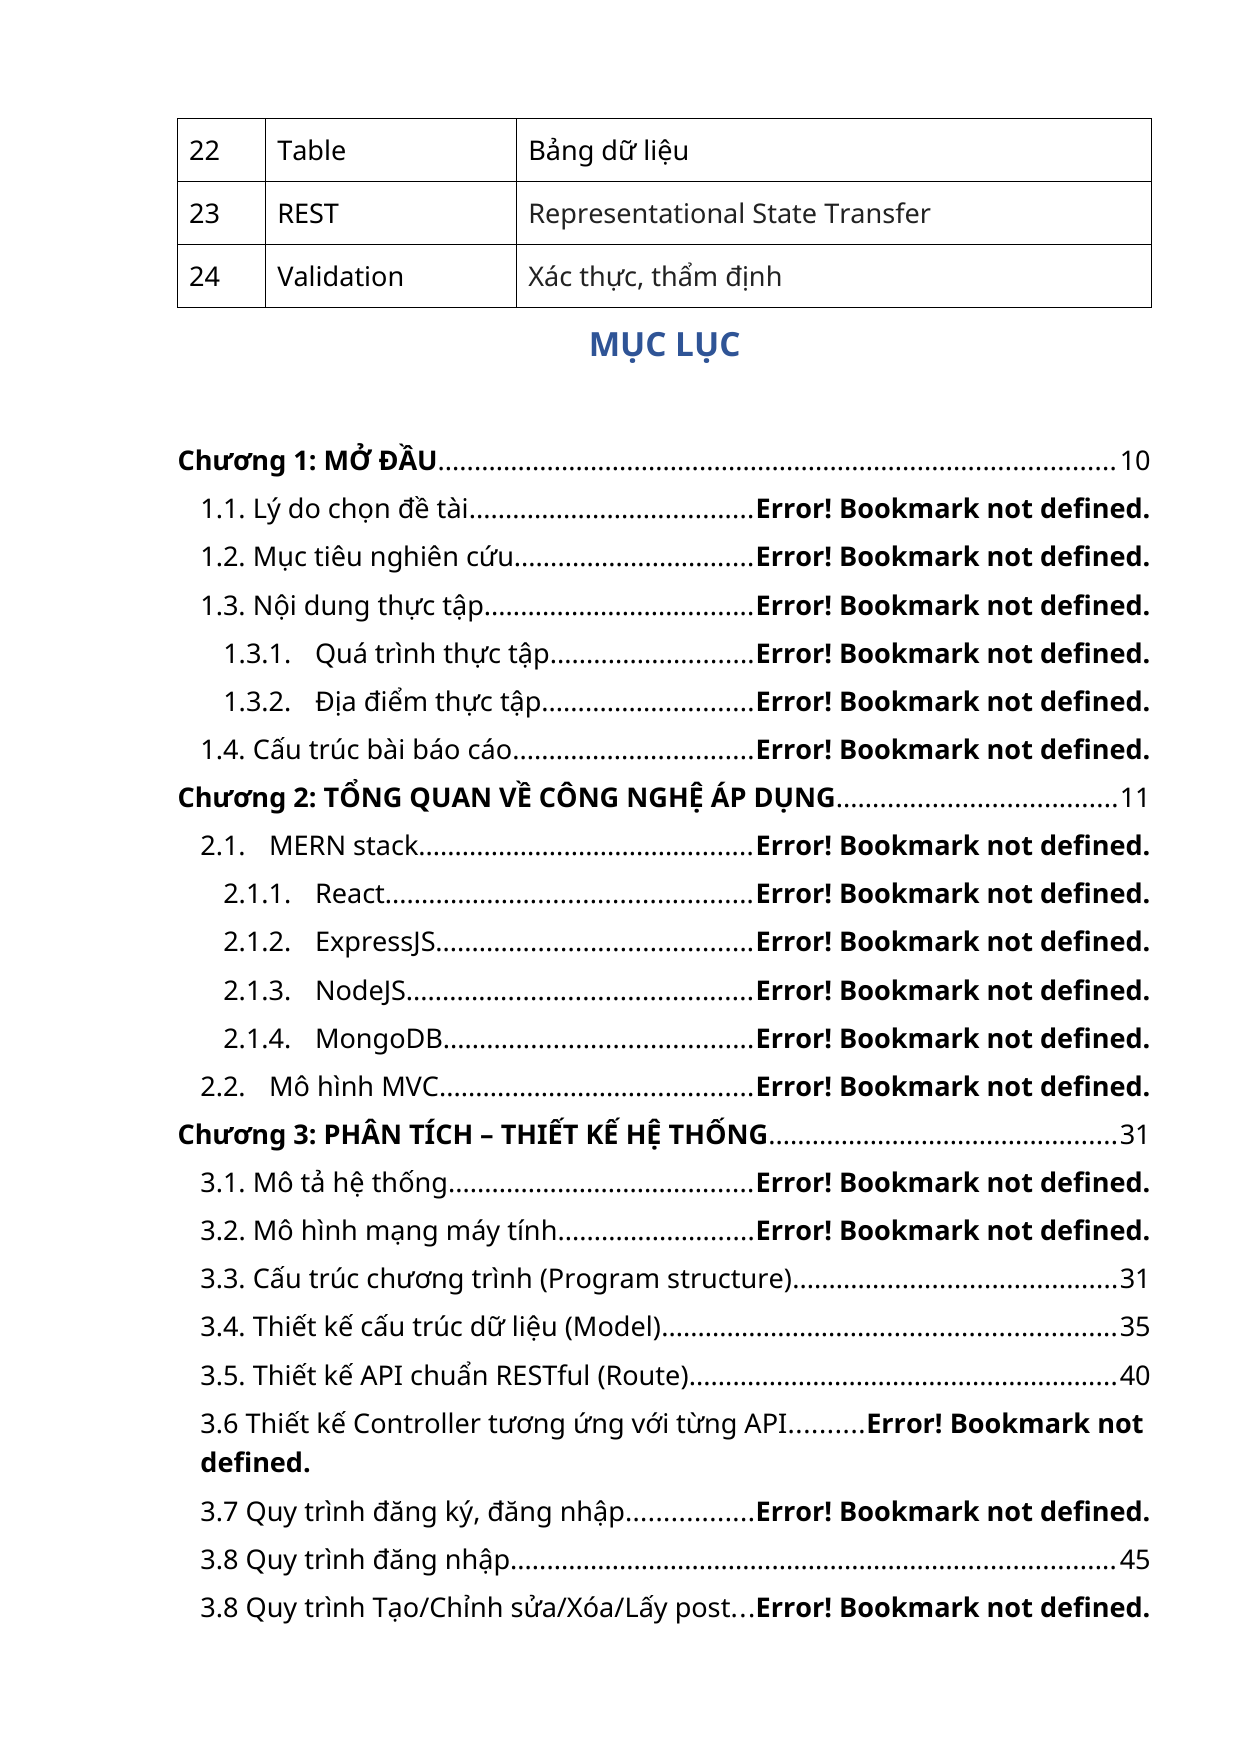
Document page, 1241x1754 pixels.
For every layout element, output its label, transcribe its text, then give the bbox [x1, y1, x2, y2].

table_cell REST [266, 182, 516, 244]
table_cell Representational State Transfer [517, 182, 1151, 244]
table_cell Validation [266, 245, 516, 307]
table_cell Xác thực, thẩm định [517, 245, 1151, 307]
table_cell 24 [178, 245, 265, 307]
table_cell 22 [178, 119, 265, 181]
table_cell Bảng dữ liệu [517, 119, 1151, 181]
table_cell Table [266, 119, 516, 181]
subtitle MỤC LỤC [177, 320, 1152, 366]
table_cell 23 [178, 182, 265, 244]
